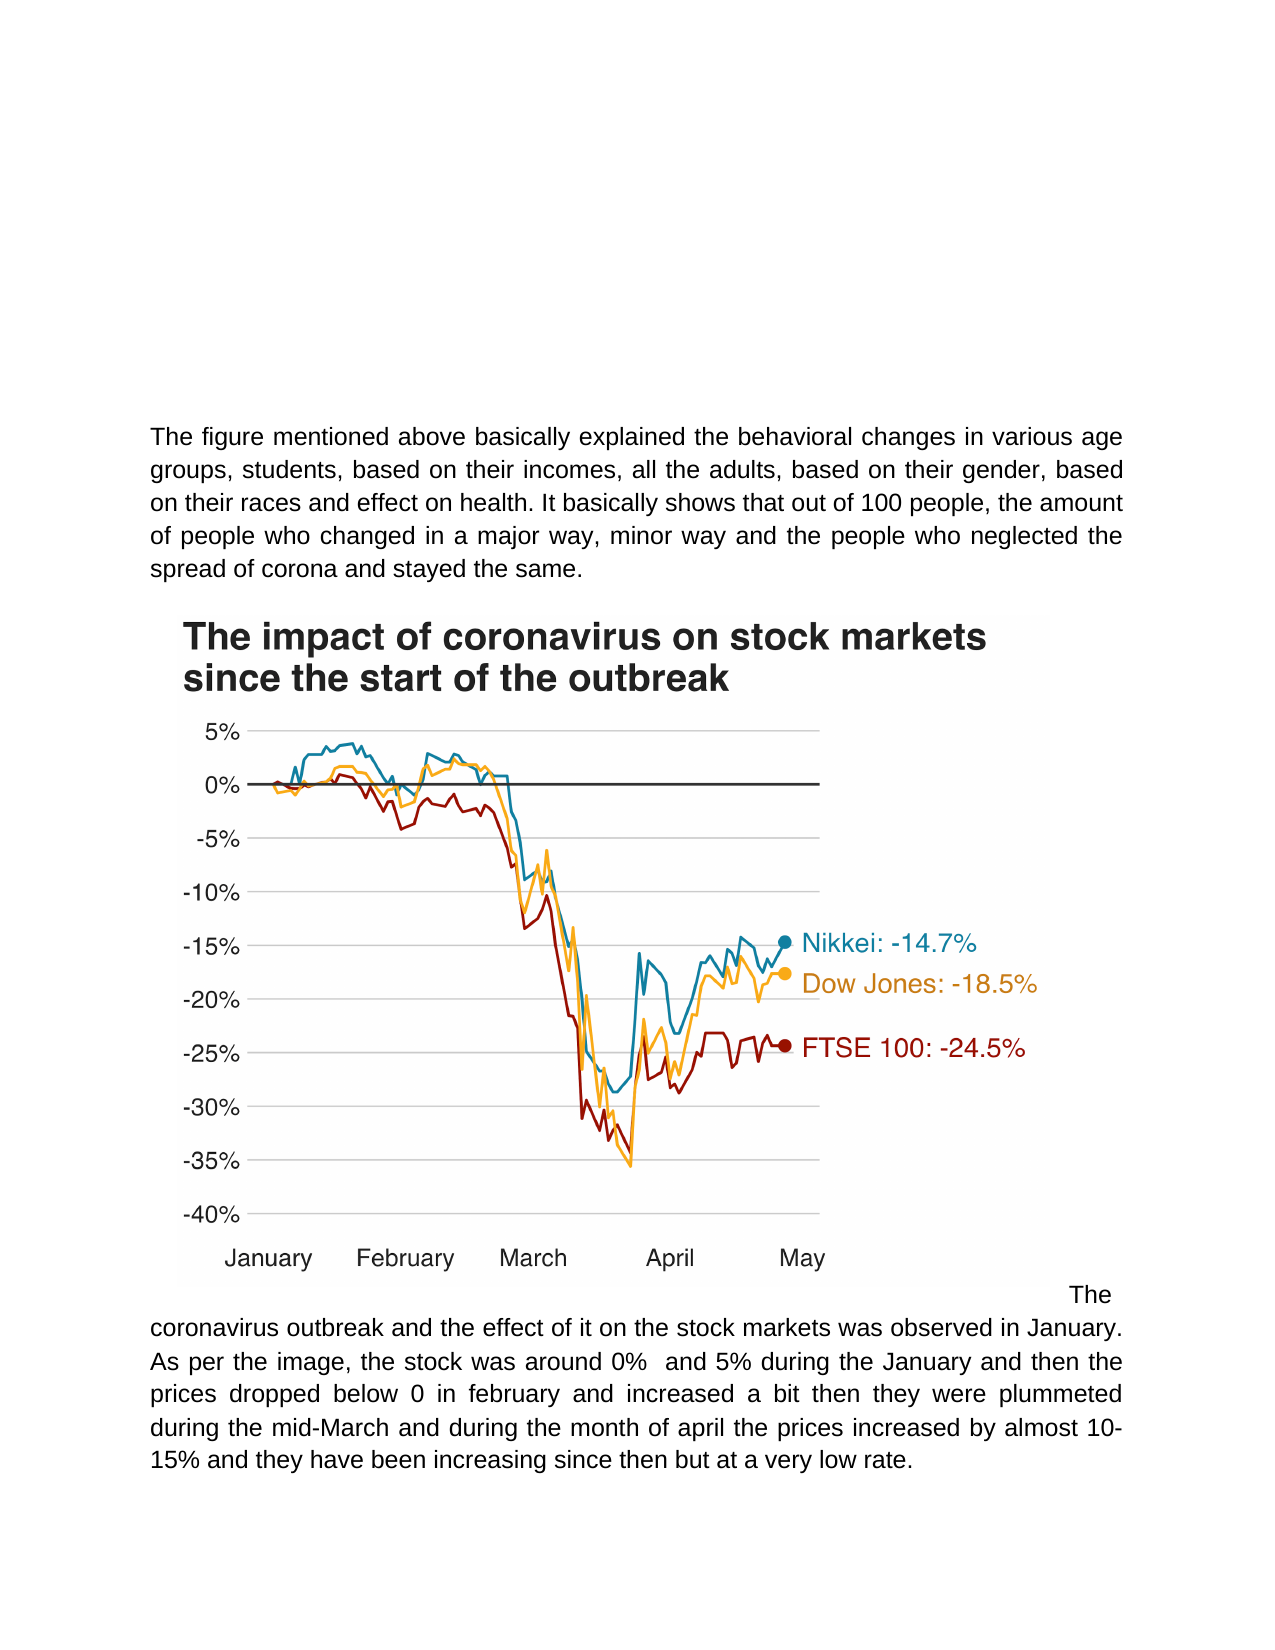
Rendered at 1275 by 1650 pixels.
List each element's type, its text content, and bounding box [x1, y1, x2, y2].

picture [176, 615, 1050, 1287]
text The coronavirus outbreak and the effect of it on the stock markets was observed in January. As per the image, the stock was around 0% and 5% during the January and then the prices dropped below 0 in february and increased a bit then they were plummeted during the mid-March and during the month of april the prices increased by almost 10-15% and they have been increasing since then but at a very low rate. [150, 1280, 1125, 1474]
text The figure mentioned above basically explained the behavioral changes in various age groups, students, based on their incomes, all the adults, based on their gender, based on their races and effect on health. It basically shows that out of 100 people, the amount of people who changed in a major way, minor way and the people who neglected the spread of corona and stayed the same. [150, 422, 1125, 583]
